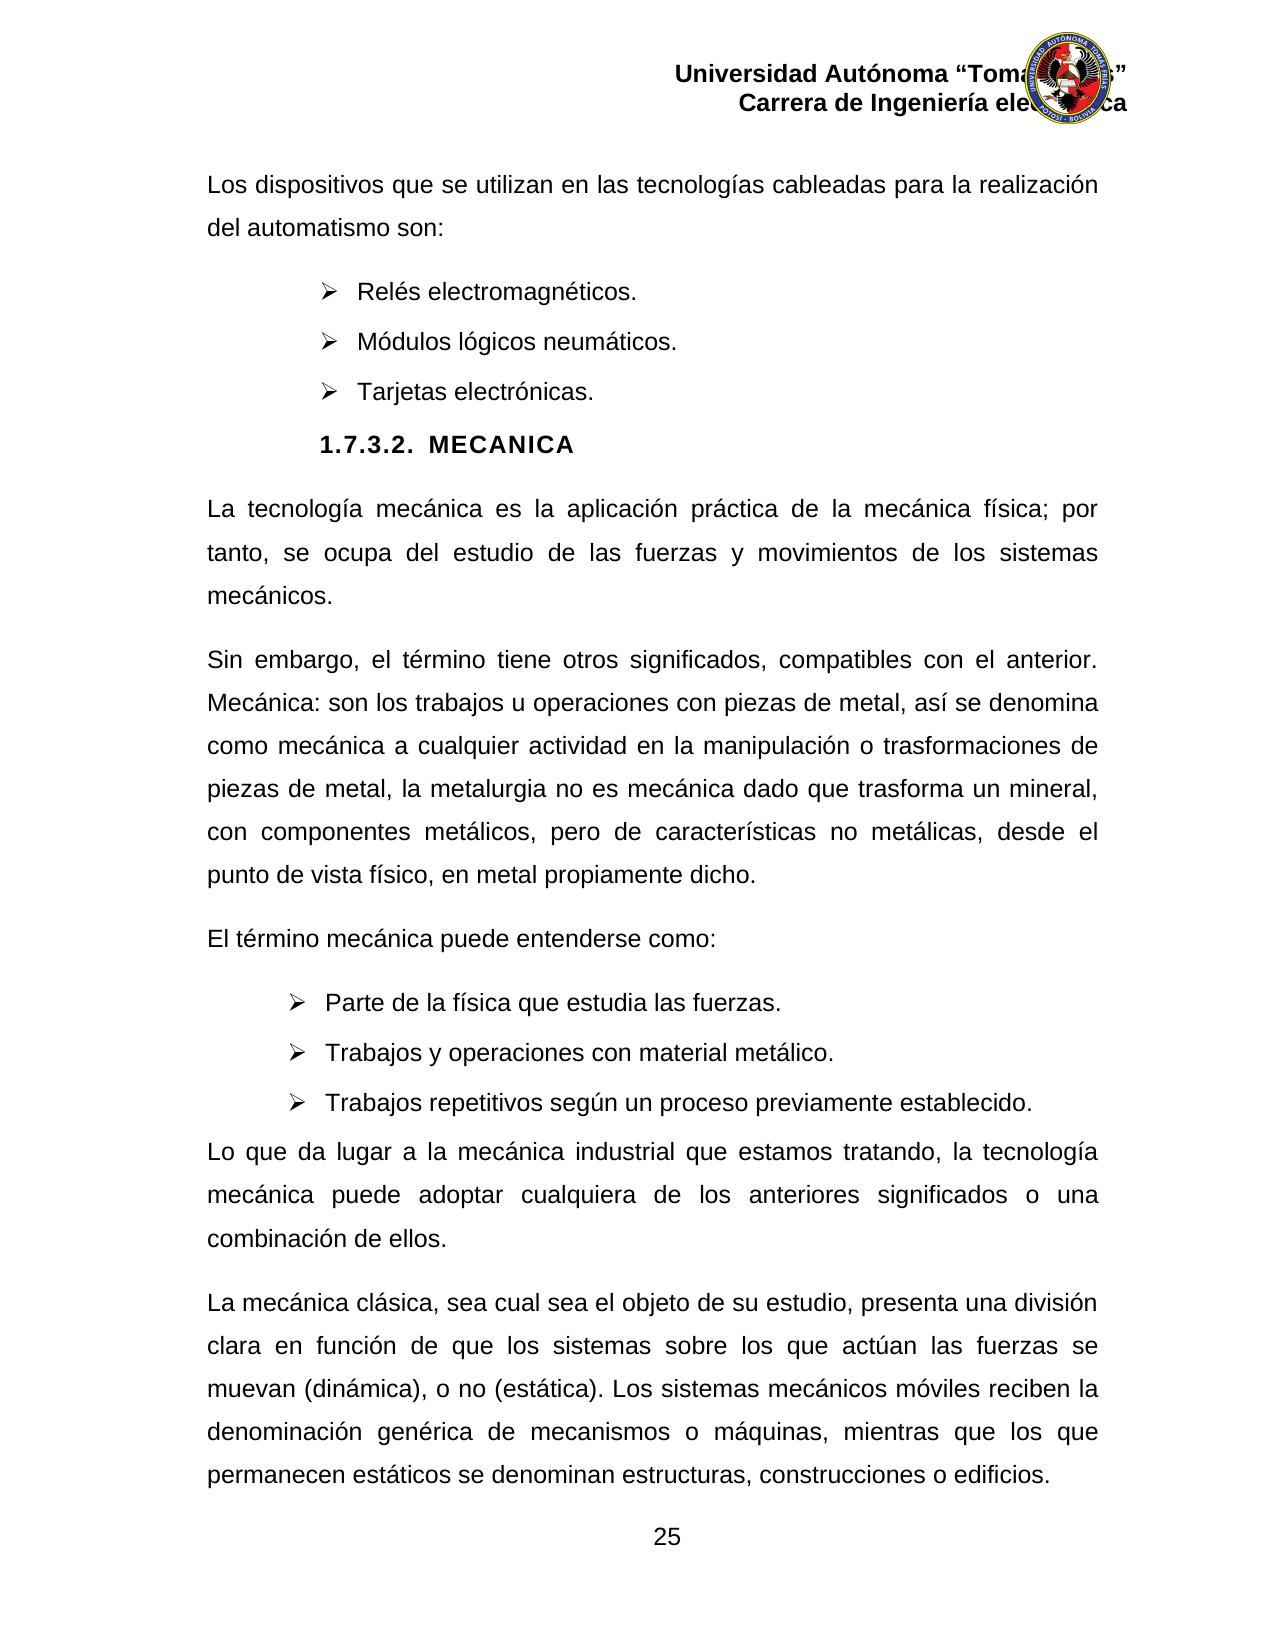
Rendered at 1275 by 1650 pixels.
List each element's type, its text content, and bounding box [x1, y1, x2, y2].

text Sin embargo, el término tiene otros significados, compatibles con el anterior. Mecánica: son los trabajos u operaciones con piezas de metal, así se denomina como mecánica a cualquier actividad en la manipulación o trasformaciones de piezas de metal, la metalurgia no es mecánica dado que trasforma un mineral, con componentes metálicos, pero de características no metálicas, desde el punto de vista físico, en metal propiamente dicho. [207, 645, 1100, 889]
subtitle Trabajos repetitivos según un proceso previamente establecido. [287, 1088, 1127, 1116]
subtitle Tarjetas electrónicas. [319, 377, 1127, 406]
text Los dispositivos que se utilizan en las tecnologías cableadas para la realización del automatismo son: [207, 170, 1100, 242]
text El término mecánica puede entenderse como: [207, 924, 1127, 953]
picture [1024, 32, 1111, 124]
text La tecnología mecánica es la aplicación práctica de la mecánica física; por tanto, se ocupa del estudio de las fuerzas y movimientos de los sistemas mecánicos. [207, 494, 1100, 609]
subtitle Módulos lógicos neumáticos. [319, 327, 1127, 356]
text Lo que da lugar a la mecánica industrial que estamos tratando, la tecnología mecánica puede adoptar cualquiera de los anteriores significados o una combinación de ellos. [207, 1137, 1100, 1252]
subtitle Relés electromagnéticos. [319, 277, 1127, 306]
subtitle Trabajos y operaciones con material metálico. [287, 1038, 1127, 1067]
subtitle Parte de la física que estudia las fuerzas. [287, 988, 1127, 1017]
text La mecánica clásica, sea cual sea el objeto de su estudio, presenta una división clara en función de que los sistemas sobre los que actúan las fuerzas se muevan (dinámica), o no (estática). Los sistemas mecánicos móviles reciben la denominación genérica de mecanismos o máquinas, mientras que los que permanecen estáticos se denominan estructuras, construcciones o edificios. [207, 1287, 1100, 1489]
list MECANICA [319, 431, 1127, 459]
